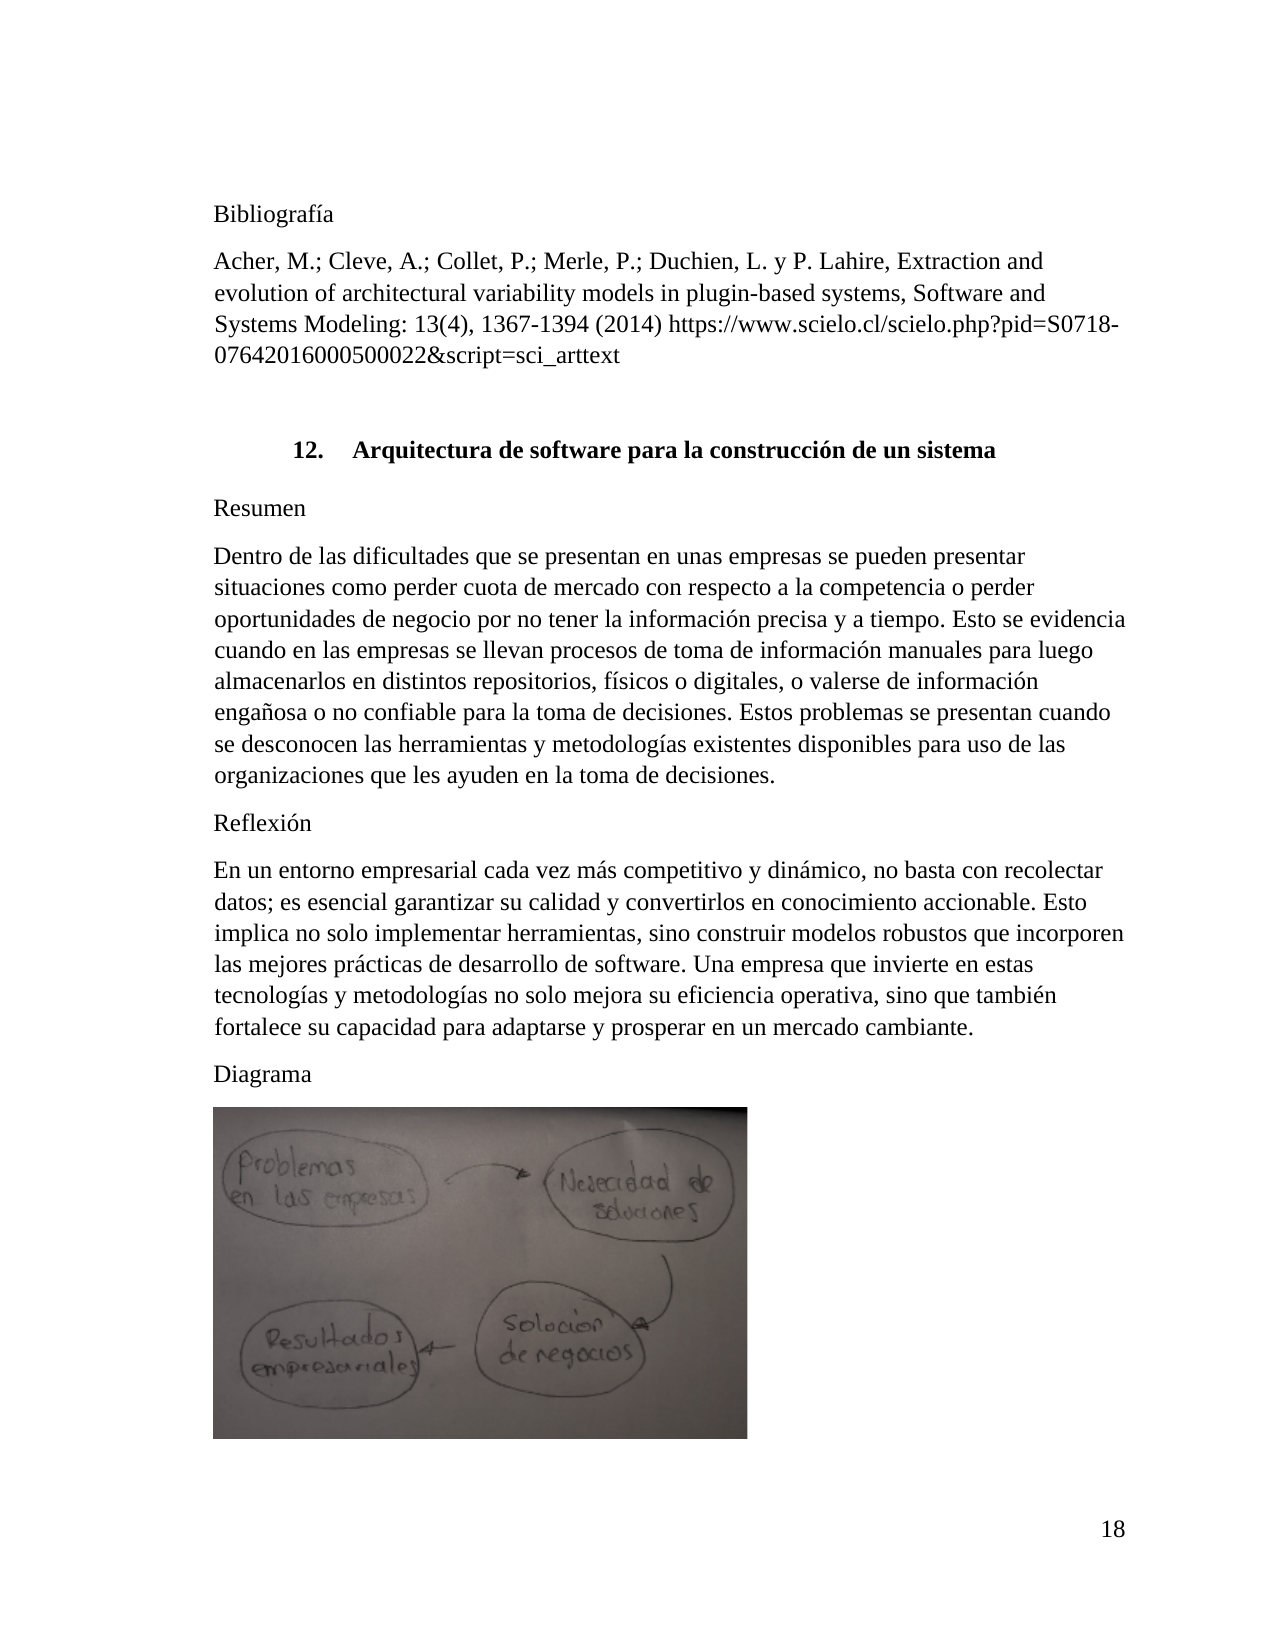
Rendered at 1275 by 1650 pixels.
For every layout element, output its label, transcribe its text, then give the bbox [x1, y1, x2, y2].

text Acher, M.; Cleve, A.; Collet, P.; Merle, P.; Duchien, L. y P. Lahire, Extraction and evolution of architectural variability models in plugin-based systems, Software and Systems Modeling: 13(4), 1367-1394 (2014) https://www.scielo.cl/scielo.php?pid=S0718-07642016000500022&script=sci_arttext [213, 246, 1131, 369]
text Reflexión [213, 808, 1131, 836]
subtitle Arquitectura de software para la construcción de un sistema [164, 436, 1125, 464]
text En un entorno empresarial cada vez más competitivo y dinámico, no basta con recolectar datos; es esencial garantizar su calidad y convertirlos en conocimiento accionable. Esto implica no solo implementar herramientas, sino construir modelos robustos que incorporen las mejores prácticas de desarrollo de software. Una empresa que invierte en estas tecnologías y metodologías no solo mejora su eficiencia operativa, sino que también fortalece su capacidad para adaptarse y prosperar en un mercado cambiante. [213, 855, 1131, 1040]
text Bibliografía [213, 199, 1131, 227]
text Dentro de las dificultades que se presentan en unas empresas se pueden presentar situaciones como perder cuota de mercado con respecto a la competencia o perder oportunidades de negocio por no tener la información precisa y a tiempo. Esto se evidencia cuando en las empresas se llevan procesos de toma de información manuales para luego almacenarlos en distintos repositorios, físicos o digitales, o valerse de información engañosa o no confiable para la toma de decisiones. Estos problemas se presentan cuando se desconocen las herramientas y metodologías existentes disponibles para uso de las organizaciones que les ayuden en la toma de decisiones. [213, 541, 1131, 789]
picture [213, 1107, 748, 1439]
text Resumen [213, 493, 1131, 522]
text Diagrama [213, 1059, 1131, 1088]
